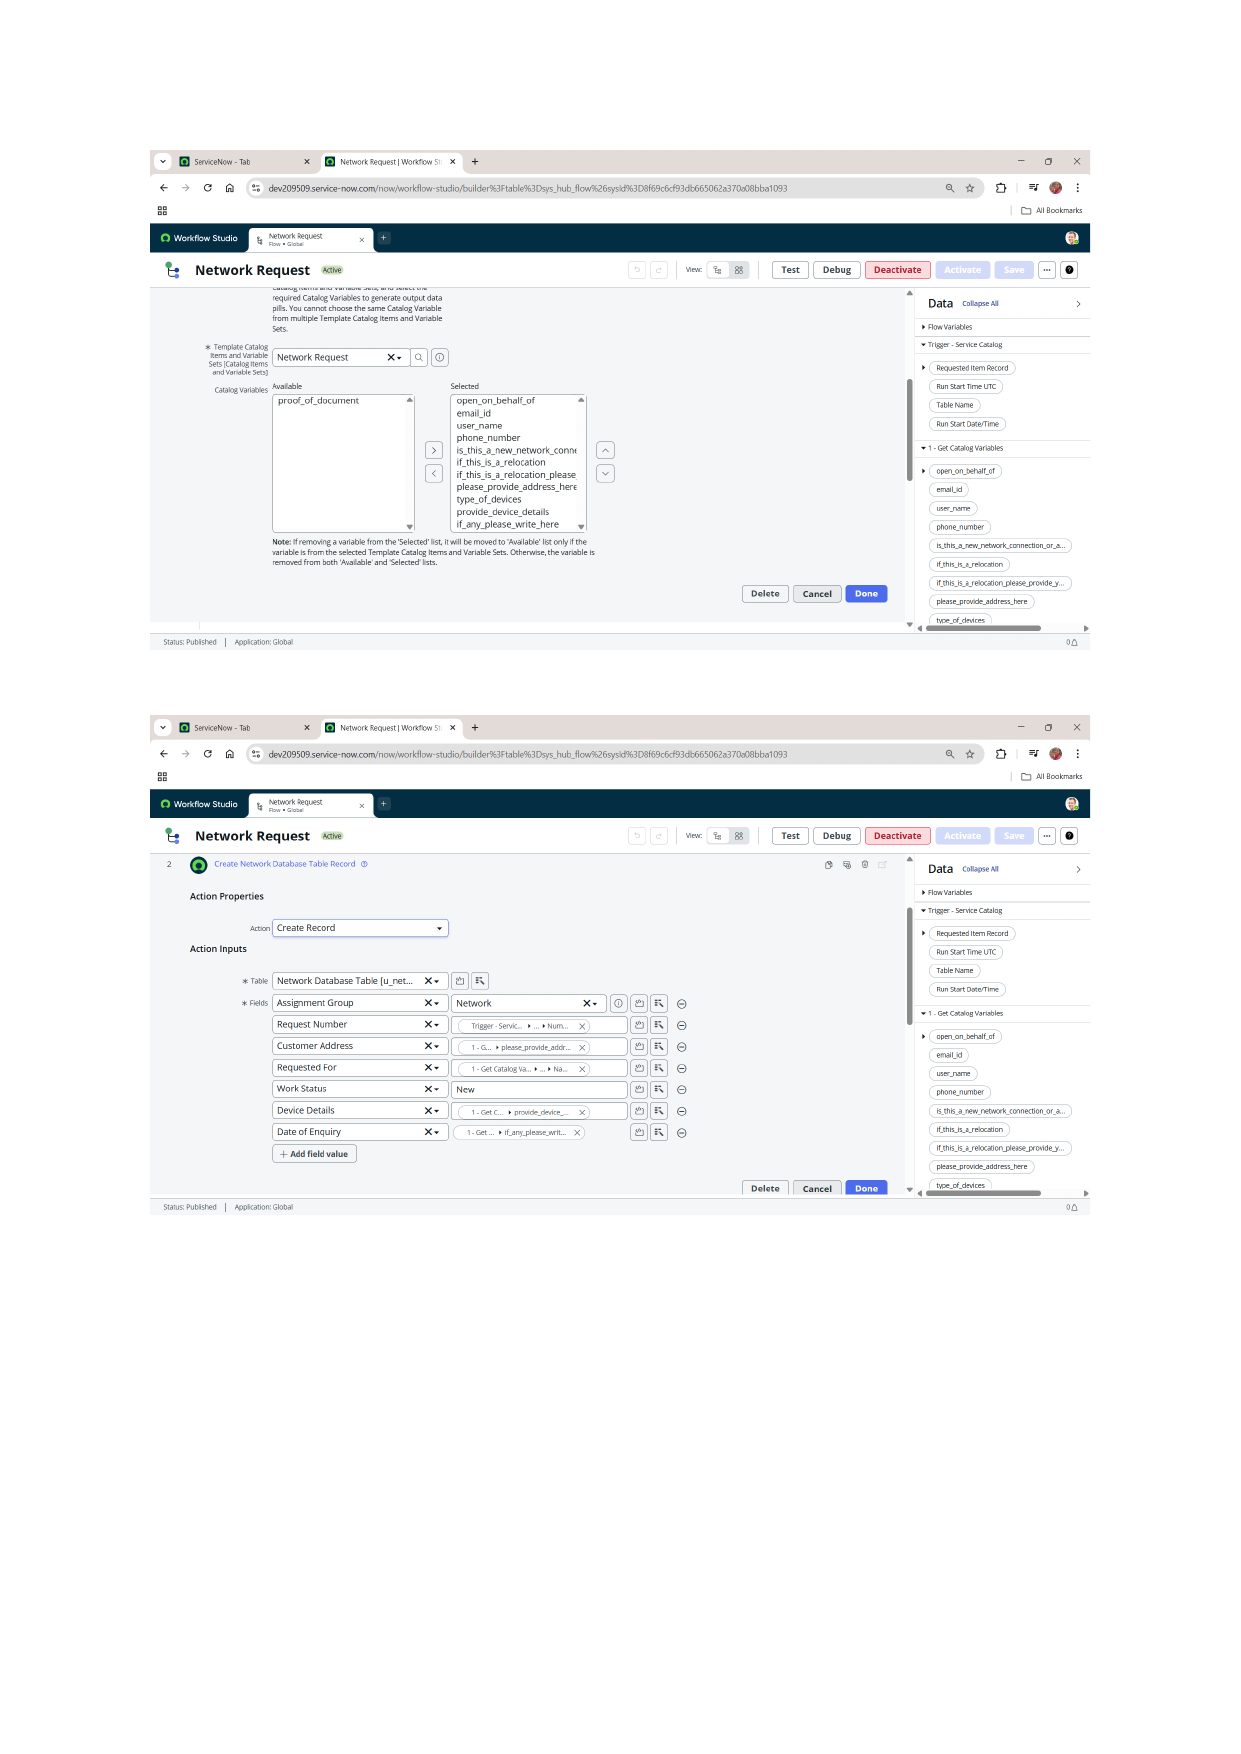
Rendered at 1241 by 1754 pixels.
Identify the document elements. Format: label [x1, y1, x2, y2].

picture [161, 234, 170, 241]
picture [150, 150, 1091, 223]
picture [161, 800, 170, 807]
picture [1066, 798, 1078, 810]
picture [150, 229, 1091, 650]
picture [150, 794, 1091, 1215]
picture [378, 232, 390, 244]
picture [378, 798, 390, 810]
picture [150, 715, 1091, 789]
picture [1066, 232, 1078, 244]
